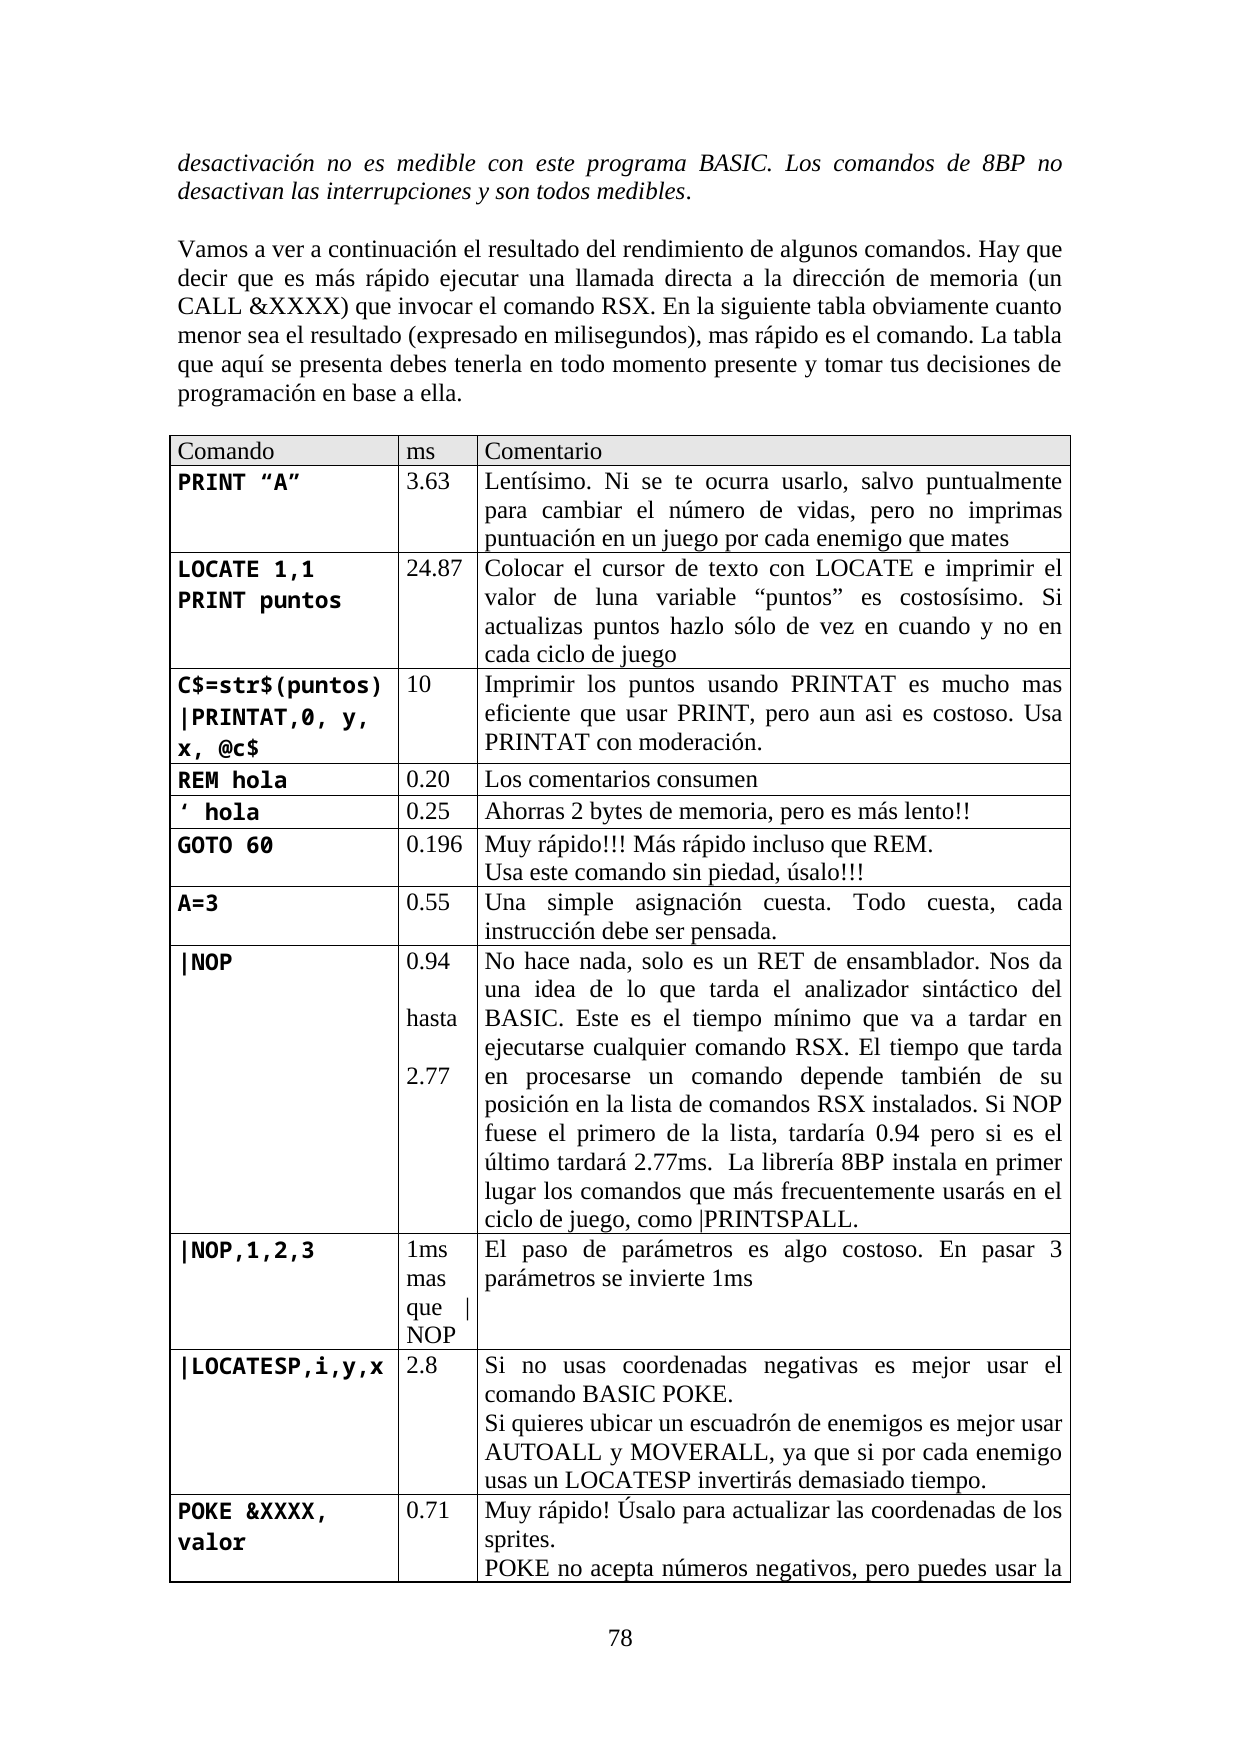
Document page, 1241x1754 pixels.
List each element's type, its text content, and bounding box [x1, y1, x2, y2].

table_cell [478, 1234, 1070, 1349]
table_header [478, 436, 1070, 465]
text Vamos a ver a continuación el resultado del rendimiento de algunos comandos. Hay que decir que es más rápido ejecutar una llamada directa a la dirección de memoria (un CALL &XXXX) que invocar el comando RSX. En la siguiente tabla obviamente cuanto menor sea el resultado (expresado en milisegundos), mas rápido es el comando. La tabla que aquí se presenta debes tenerla en todo momento presente y tomar tus decisiones de programación en base a ella. [177, 234, 1063, 406]
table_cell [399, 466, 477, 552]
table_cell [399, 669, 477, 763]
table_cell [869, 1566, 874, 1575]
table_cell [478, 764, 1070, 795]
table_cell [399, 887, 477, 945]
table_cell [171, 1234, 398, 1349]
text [177, 148, 1063, 205]
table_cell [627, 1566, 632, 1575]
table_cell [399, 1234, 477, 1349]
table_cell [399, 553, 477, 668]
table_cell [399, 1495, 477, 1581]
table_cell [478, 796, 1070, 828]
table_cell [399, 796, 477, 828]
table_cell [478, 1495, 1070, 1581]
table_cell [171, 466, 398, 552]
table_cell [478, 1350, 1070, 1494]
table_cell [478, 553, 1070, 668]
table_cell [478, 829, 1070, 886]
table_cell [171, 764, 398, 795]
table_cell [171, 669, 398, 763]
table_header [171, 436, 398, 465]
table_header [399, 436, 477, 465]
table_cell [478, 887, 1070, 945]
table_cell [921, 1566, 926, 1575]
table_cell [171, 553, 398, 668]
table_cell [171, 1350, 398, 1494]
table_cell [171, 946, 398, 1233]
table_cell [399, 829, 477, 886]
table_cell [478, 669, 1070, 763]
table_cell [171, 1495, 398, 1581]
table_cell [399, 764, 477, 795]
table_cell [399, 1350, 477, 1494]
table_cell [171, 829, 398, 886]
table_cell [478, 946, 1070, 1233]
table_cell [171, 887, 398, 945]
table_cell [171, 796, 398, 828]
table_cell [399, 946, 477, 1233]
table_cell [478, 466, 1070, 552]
